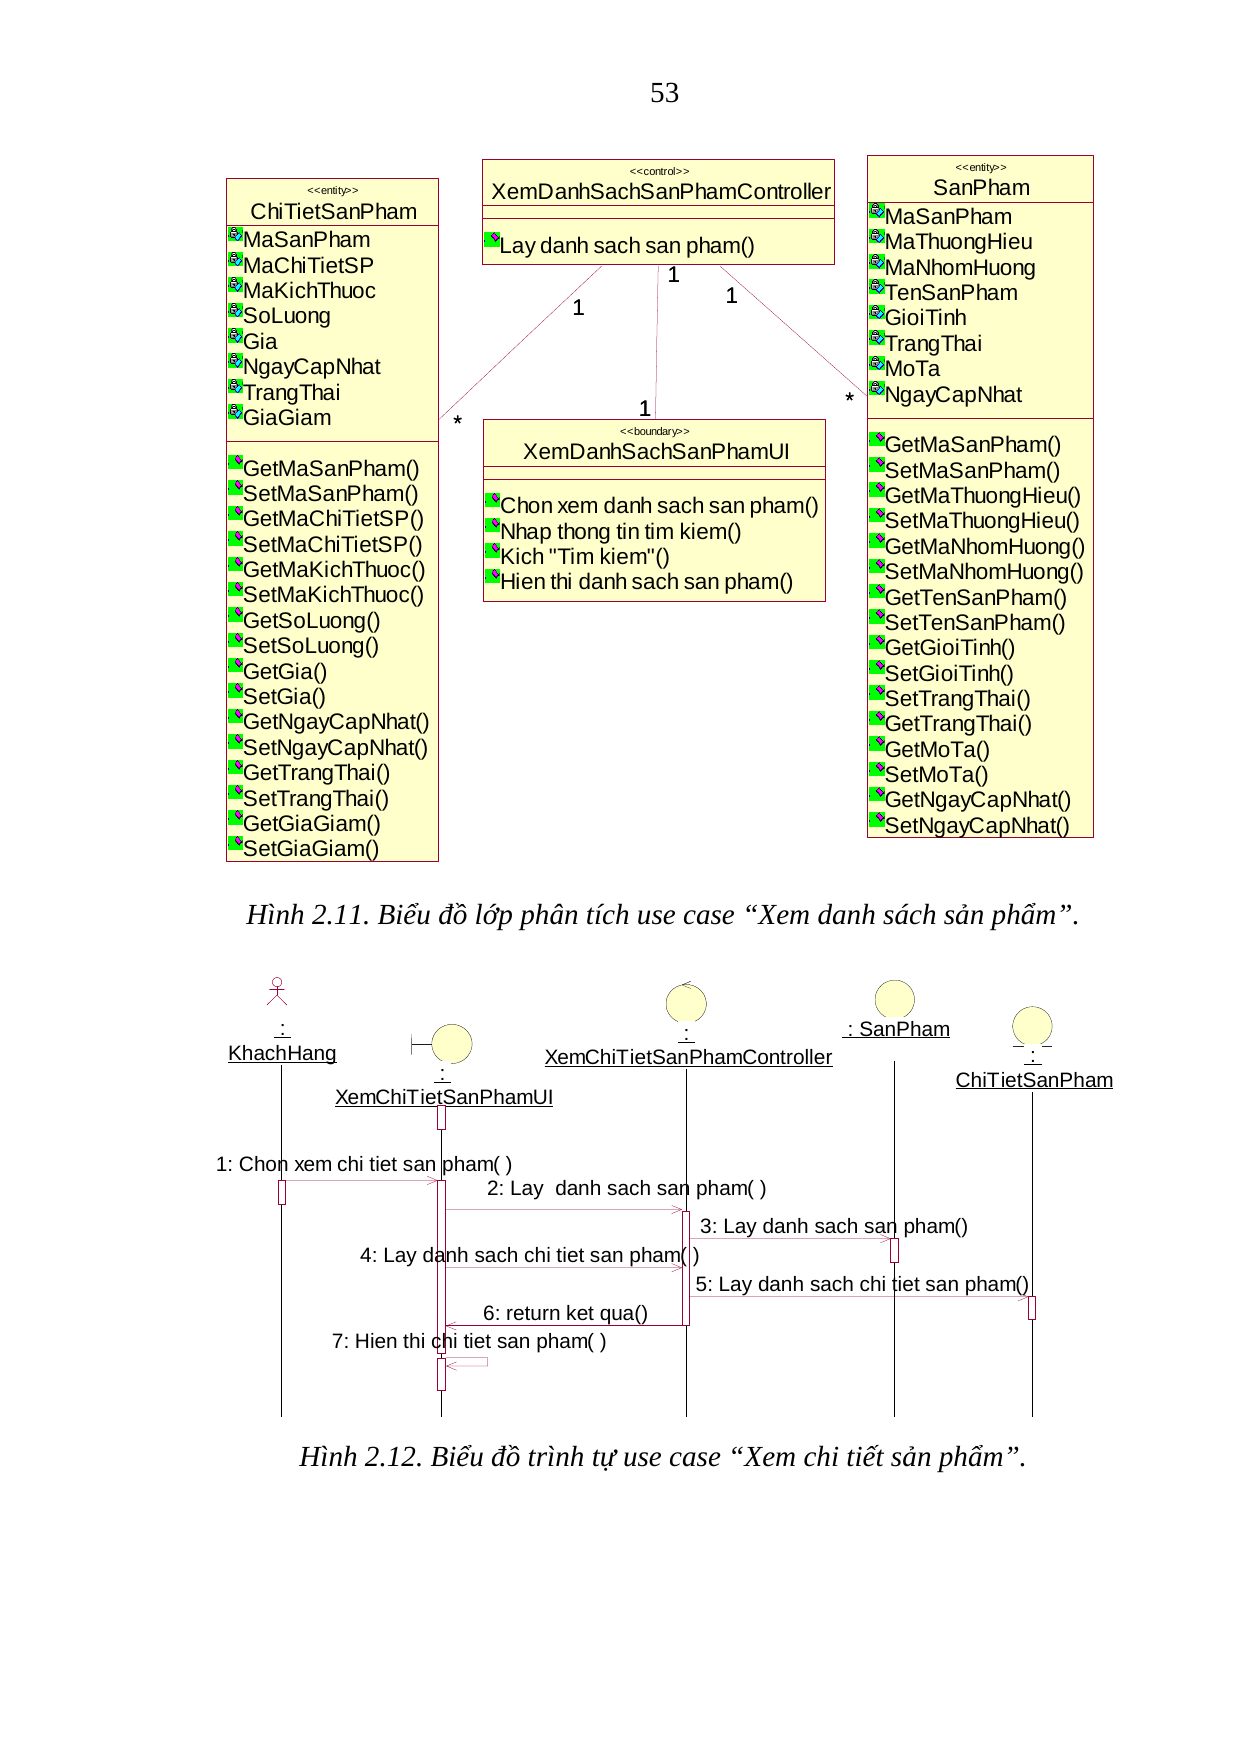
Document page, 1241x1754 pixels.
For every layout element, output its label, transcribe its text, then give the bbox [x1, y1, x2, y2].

text Hình 2.11. Biểu đồ lớp phân tích use case “Xem danh sách sản phẩm”. [207, 897, 1122, 931]
text Hình 2.12. Biểu đồ trình tự use case “Xem chi tiết sản phẩm”. [207, 1439, 1122, 1473]
